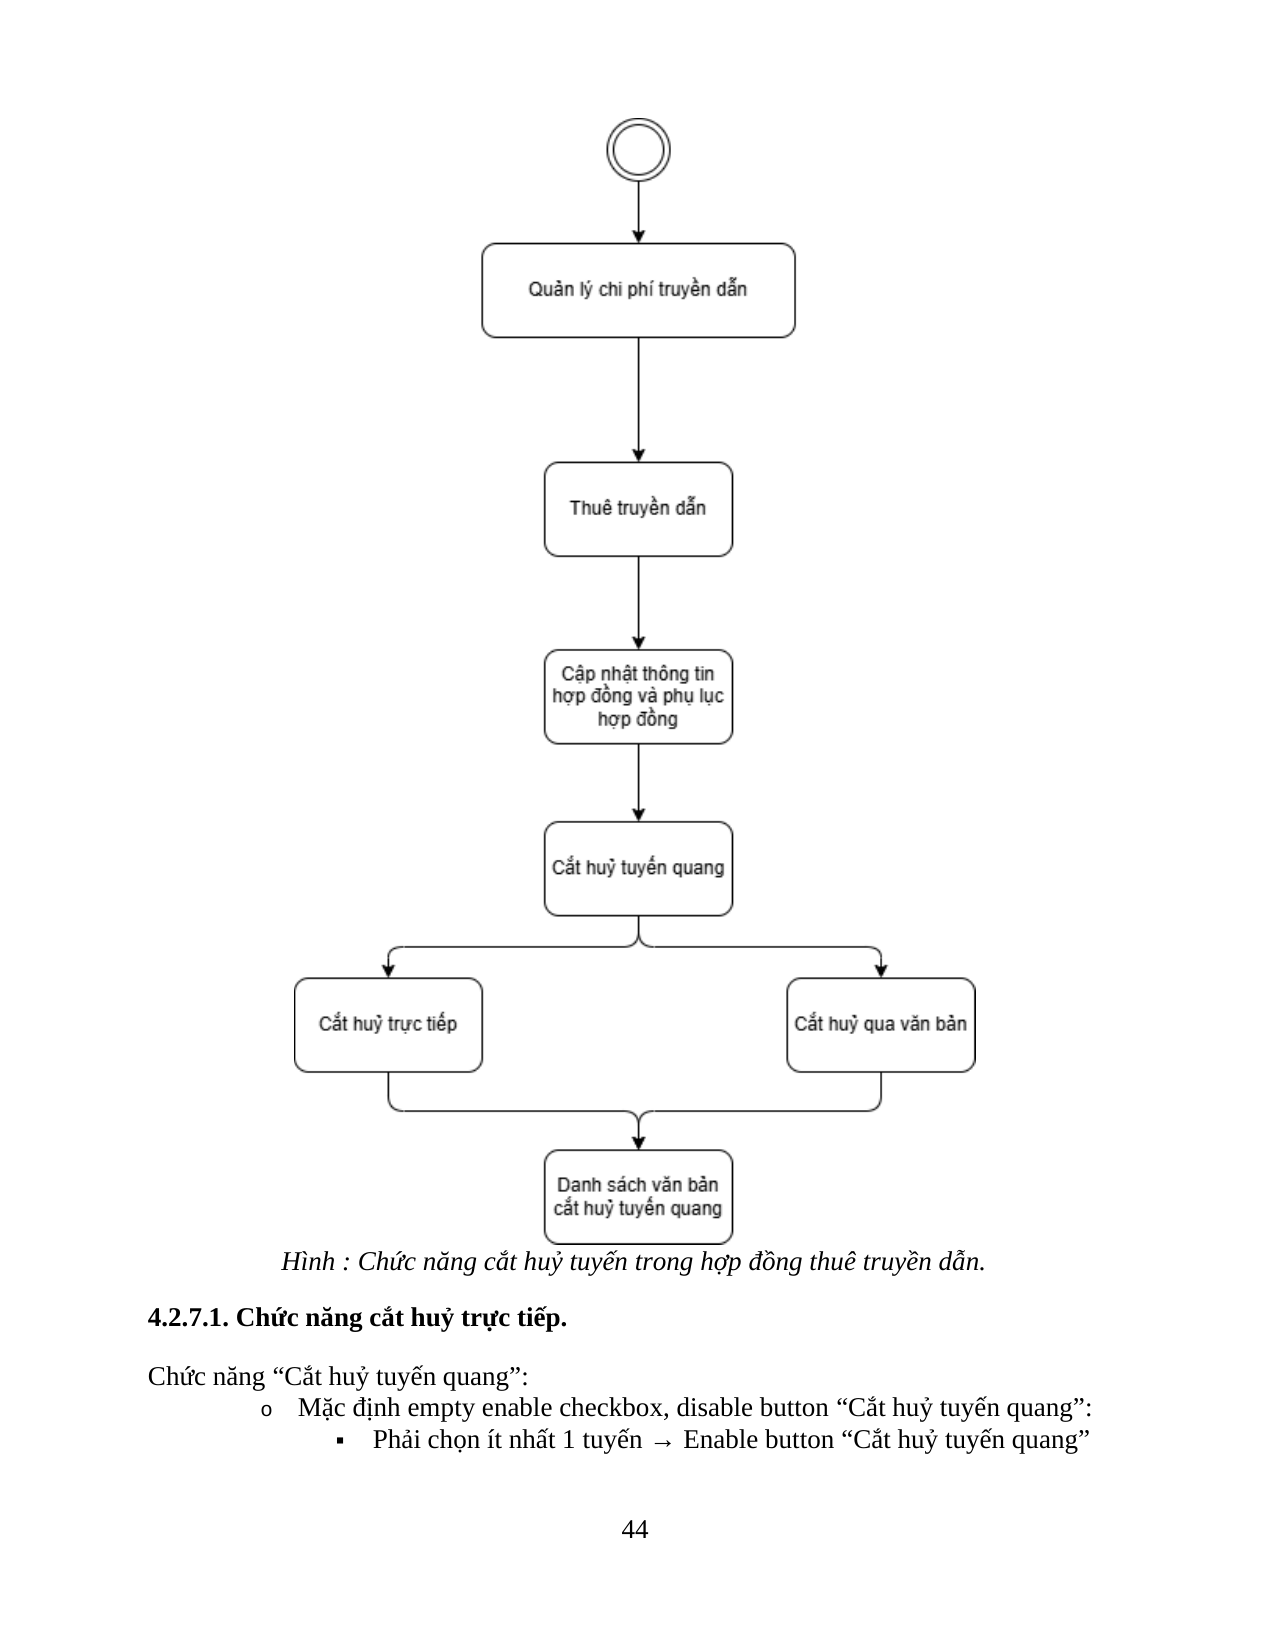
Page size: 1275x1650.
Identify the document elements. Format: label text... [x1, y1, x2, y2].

list Mặc định empty enable checkbox, disable button “Cắt huỷ tuyến quang”: [260, 1391, 1122, 1423]
picture [294, 118, 976, 1245]
text Chức năng “Cắt huỷ tuyến quang”: [148, 1360, 1122, 1391]
text Hình : Chức năng cắt huỷ tuyến trong hợp đồng thuê truyền dẫn. [148, 1245, 1122, 1276]
list Phải chọn ít nhất 1 tuyến → Enable button “Cắt huỷ tuyến quang” [335, 1423, 1122, 1454]
text 4.2.7.1. Chức năng cắt huỷ trực tiếp. [148, 1301, 1122, 1332]
